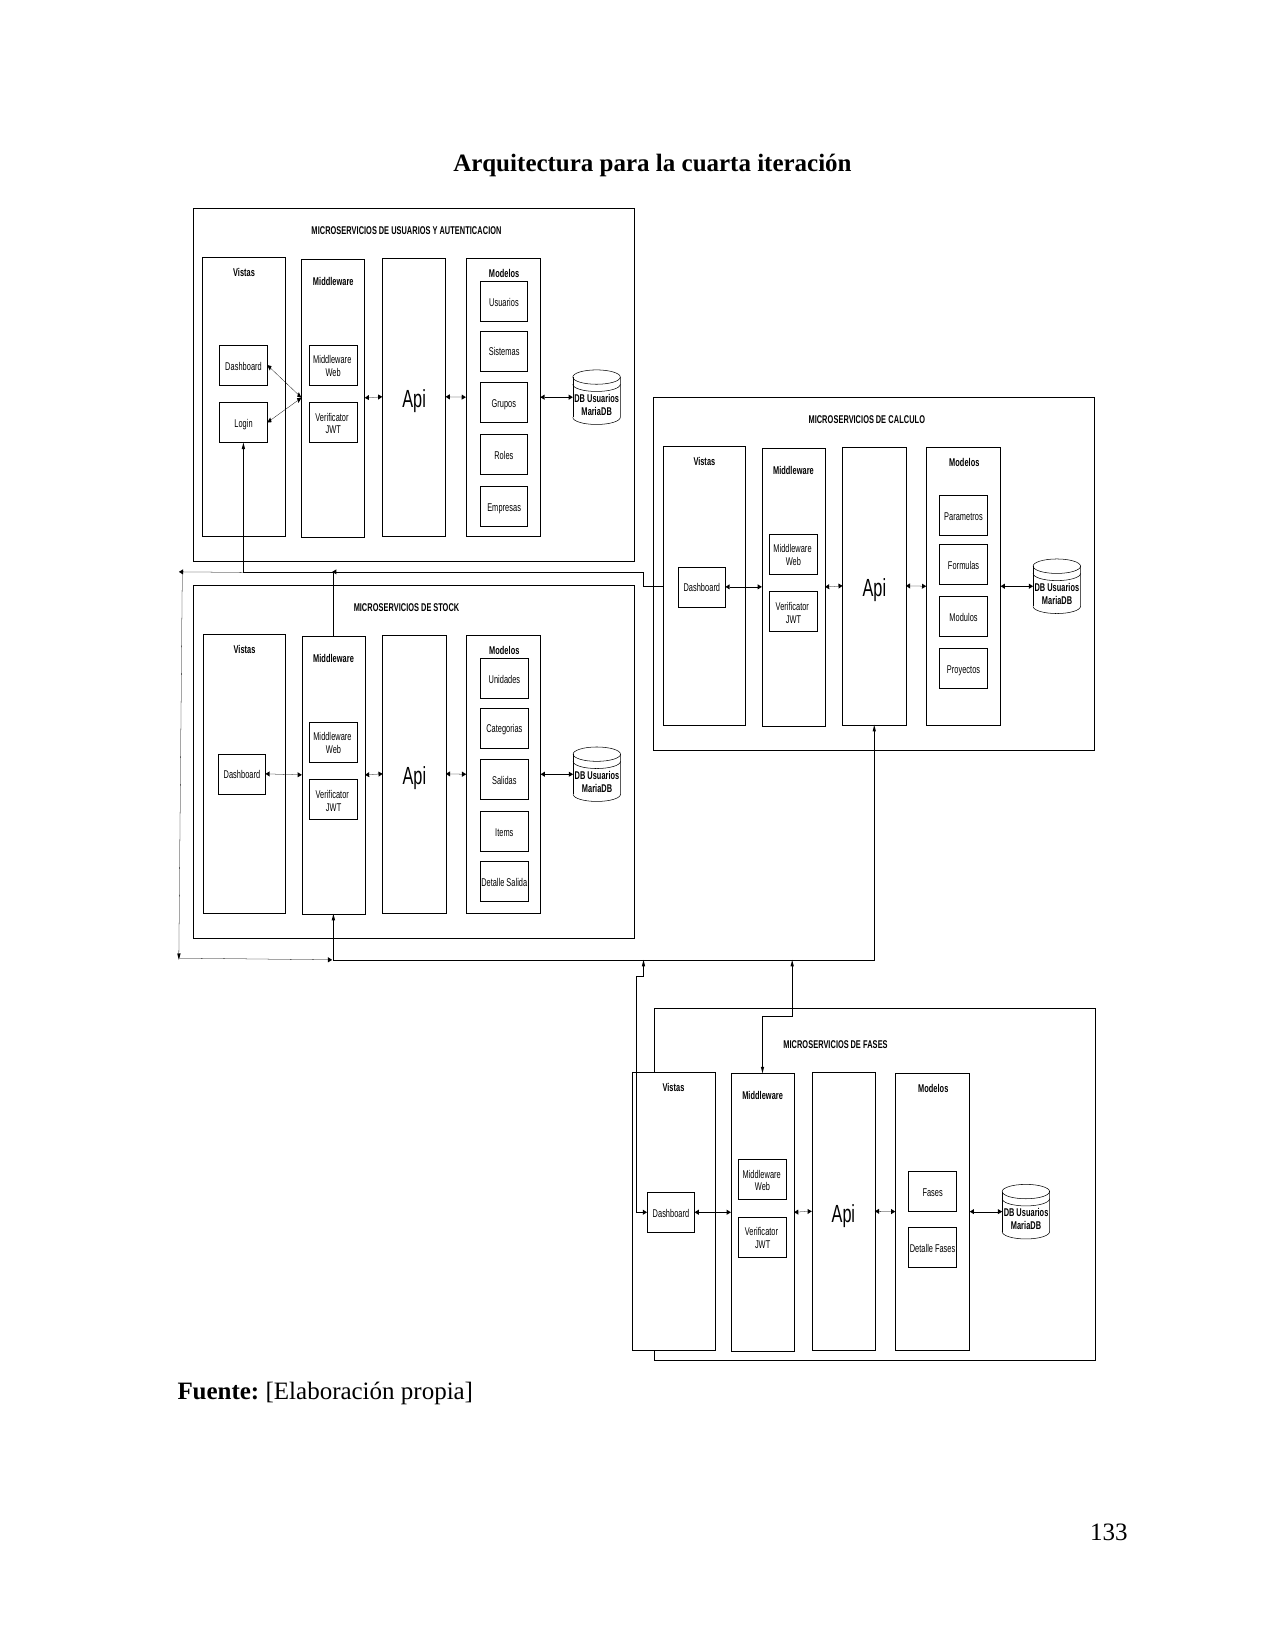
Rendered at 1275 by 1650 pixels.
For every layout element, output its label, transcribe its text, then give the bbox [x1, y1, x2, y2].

text Fuente: [Elaboración propia] [177, 1376, 1127, 1405]
text Arquitectura para la cuarta iteración [177, 148, 1127, 176]
